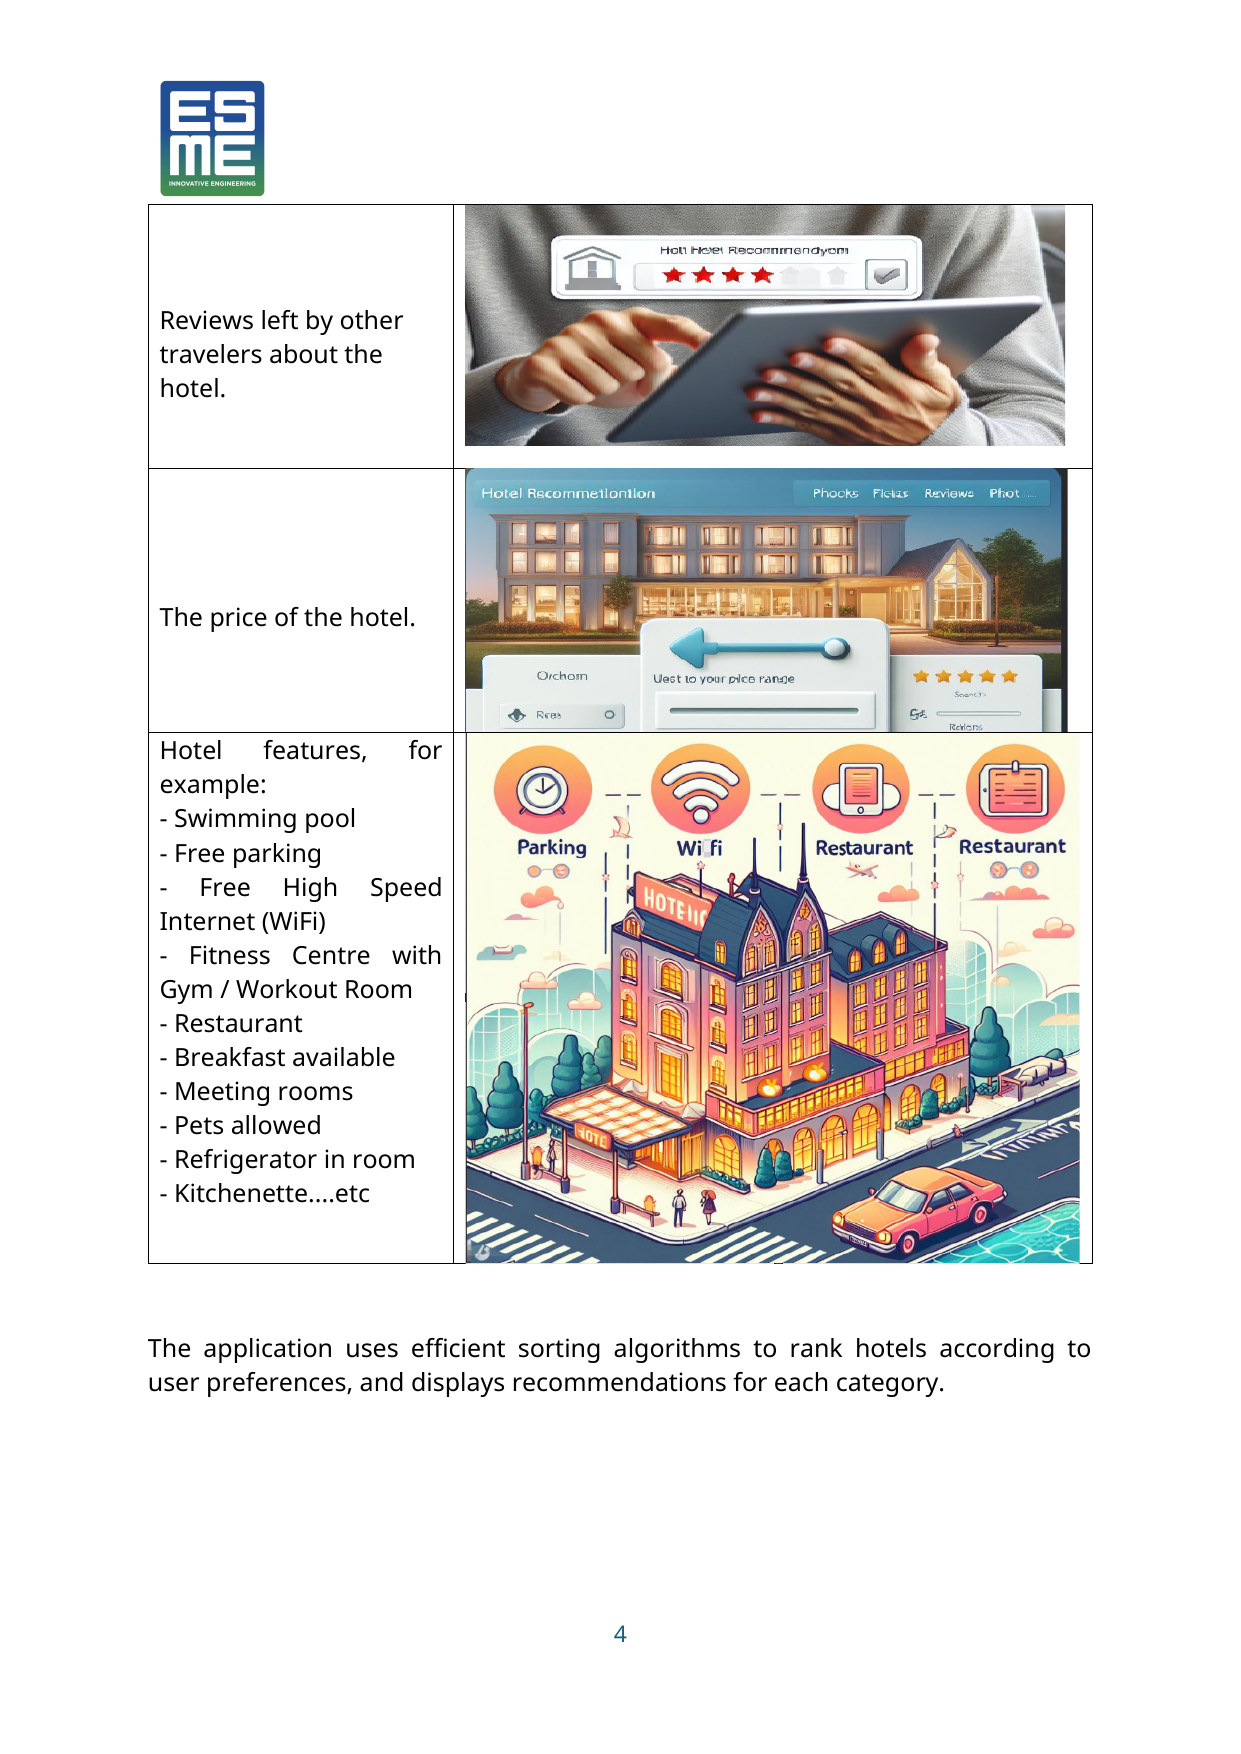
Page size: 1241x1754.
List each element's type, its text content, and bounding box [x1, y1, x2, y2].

table_cell [1068, 469, 1092, 732]
table_cell [454, 469, 465, 732]
picture [465, 468, 1068, 732]
table_cell [1080, 733, 1092, 1263]
picture [465, 205, 1066, 446]
table_cell [454, 733, 465, 1263]
table_cell The price of the hotel. [149, 469, 453, 732]
picture [465, 733, 1080, 1264]
table_header [454, 205, 1092, 468]
table_cell Hotel features, for example: - Swimming pool - Free parking - Free High Speed Internet (WiFi) - Fitness Centre with Gym / Workout Room - Restaurant - Breakfast available - Meeting rooms - Pets allowed - Refrigerator in room - Kitchenette....etc [149, 733, 453, 1263]
text The application uses efficient sorting algorithms to rank hotels according to user preferences, and displays recommendations for each category. [148, 1330, 1093, 1398]
picture [147, 73, 278, 204]
table_header Reviews left by other travelers about the hotel. [149, 205, 453, 468]
